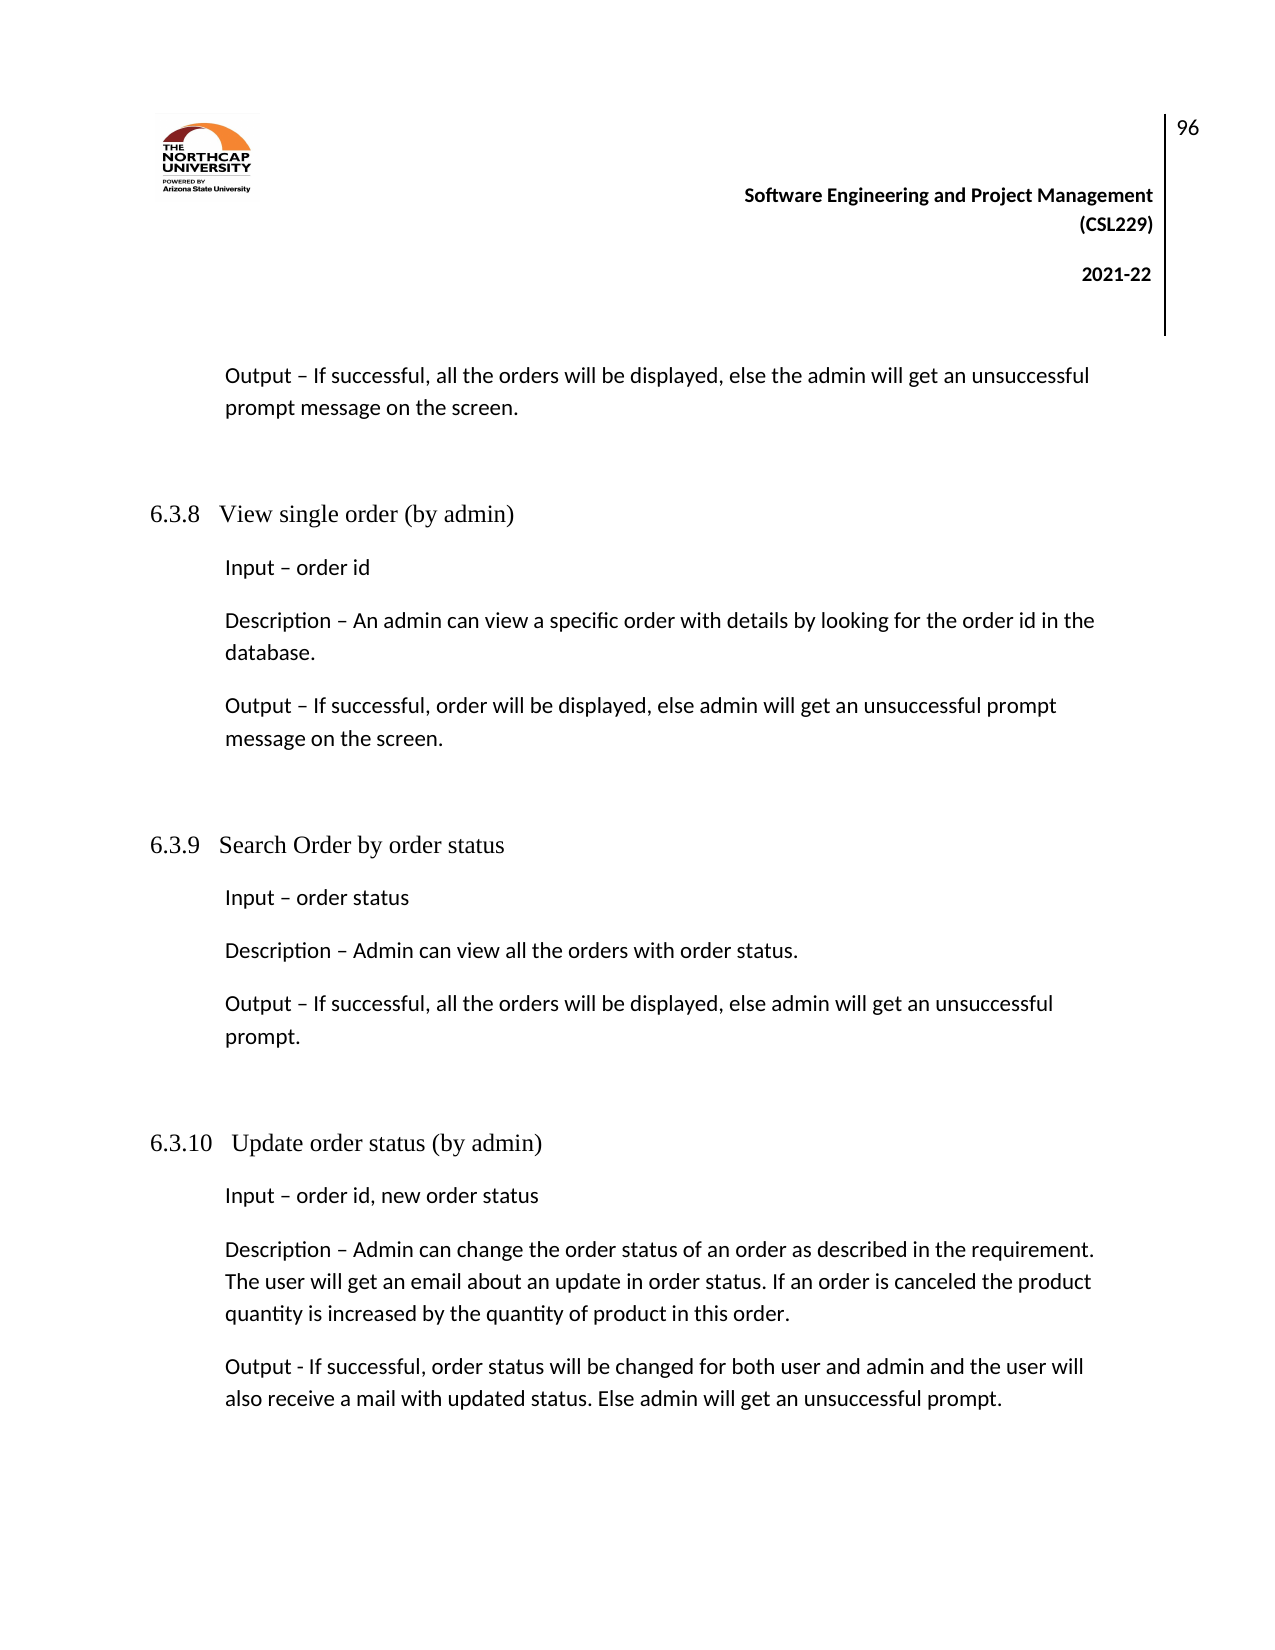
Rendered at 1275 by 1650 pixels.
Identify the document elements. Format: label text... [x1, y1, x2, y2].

text Input – order id, new order status [225, 1182, 1125, 1210]
picture [155, 113, 260, 202]
text Output – If successful, all the orders will be displayed, else admin will get an unsuccessful prompt. [225, 989, 1125, 1050]
text Description – An admin can view a specific order with details by looking for the order id in the database. [225, 606, 1125, 666]
text Input – order id [225, 553, 1125, 581]
text 6.3.9 Search Order by order status [150, 830, 1125, 858]
text Description – Admin can change the order status of an order as described in the requirement. The user will get an email about an update in order status. If an order is canceled the product quantity is increased by the quantity of product in this order. [225, 1235, 1125, 1327]
text Output – If successful, all the orders will be displayed, else the admin will get an unsuccessful prompt message on the screen. [225, 361, 1125, 421]
text 6.3.8 View single order (by admin) [150, 499, 1125, 528]
text Output – If successful, order will be displayed, else admin will get an unsuccessful prompt message on the screen. [225, 691, 1125, 752]
text 6.3.10 Update order status (by admin) [150, 1128, 1125, 1157]
text Output - If successful, order status will be changed for both user and admin and the user will also receive a mail with updated status. Else admin will get an unsuccessful prompt. [225, 1352, 1125, 1412]
text Input – order status [225, 883, 1125, 912]
text Description – Admin can view all the orders with order status. [225, 937, 1125, 964]
